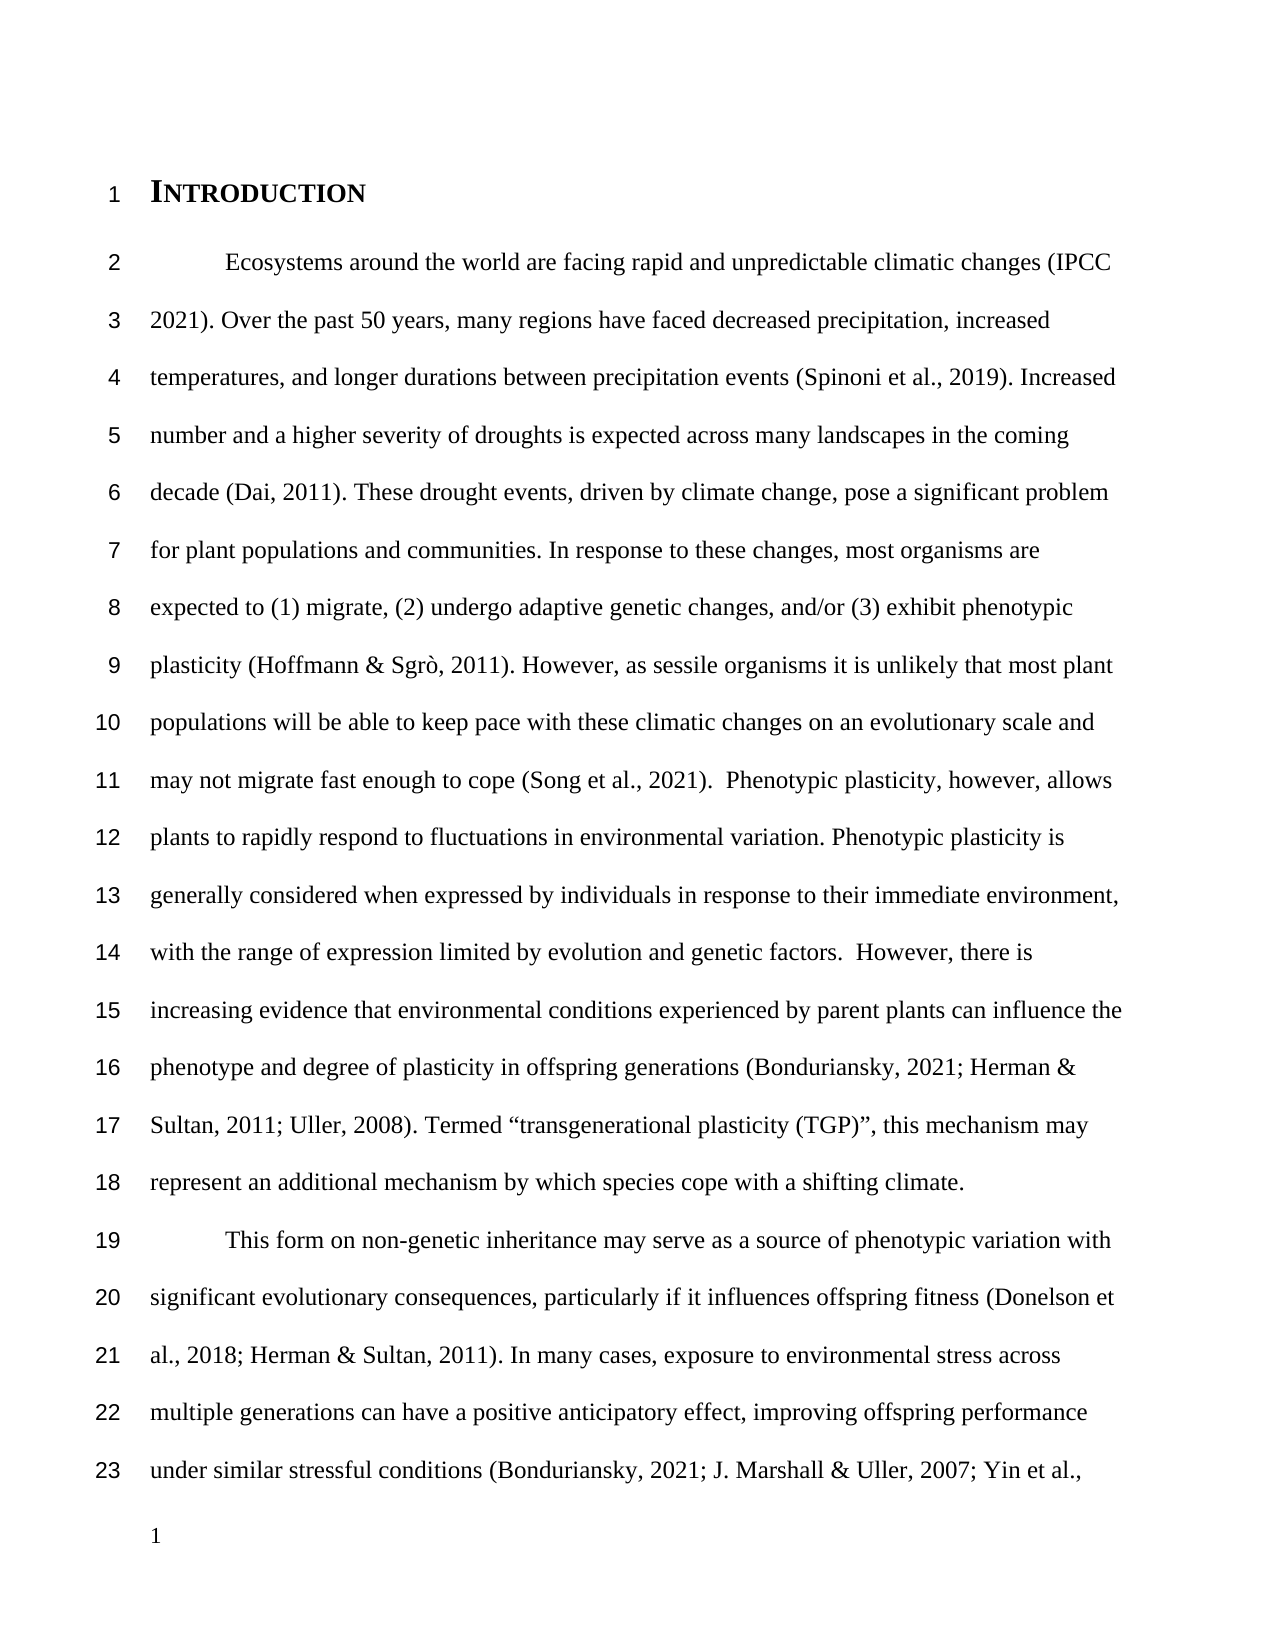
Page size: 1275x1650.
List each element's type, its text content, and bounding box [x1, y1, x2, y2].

text Ecosystems around the world are facing rapid and unpredictable climatic changes (IPCC 2021). Over the past 50 years, many regions have faced decreased precipitation, increased temperatures, and longer durations between precipitation events (Spinoni et al., 2019). Increased number and a higher severity of droughts is expected across many landscapes in the coming decade (Dai, 2011). These drought events, driven by climate change, pose a significant problem for plant populations and communities. In response to these changes, most organisms are expected to (1) migrate, (2) undergo adaptive genetic changes, and/or (3) exhibit phenotypic plasticity (Hoffmann & Sgrò, 2011). However, as sessile organisms it is unlikely that most plant populations will be able to keep pace with these climatic changes on an evolutionary scale and may not migrate fast enough to cope (Song et al., 2021). Phenotypic plasticity, however, allows plants to rapidly respond to fluctuations in environmental variation. Phenotypic plasticity is generally considered when expressed by individuals in response to their immediate environment, with the range of expression limited by evolution and genetic factors. However, there is increasing evidence that environmental conditions experienced by parent plants can influence the phenotype and degree of plasticity in offspring generations (Bonduriansky, 2021; Herman & Sultan, 2011; Uller, 2008). Termed “transgenerational plasticity (TGP)”, this mechanism may represent an additional mechanism by which species cope with a shifting climate. [150, 247, 1125, 1196]
subtitle Introduction [150, 171, 1125, 209]
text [150, 1225, 1125, 1484]
